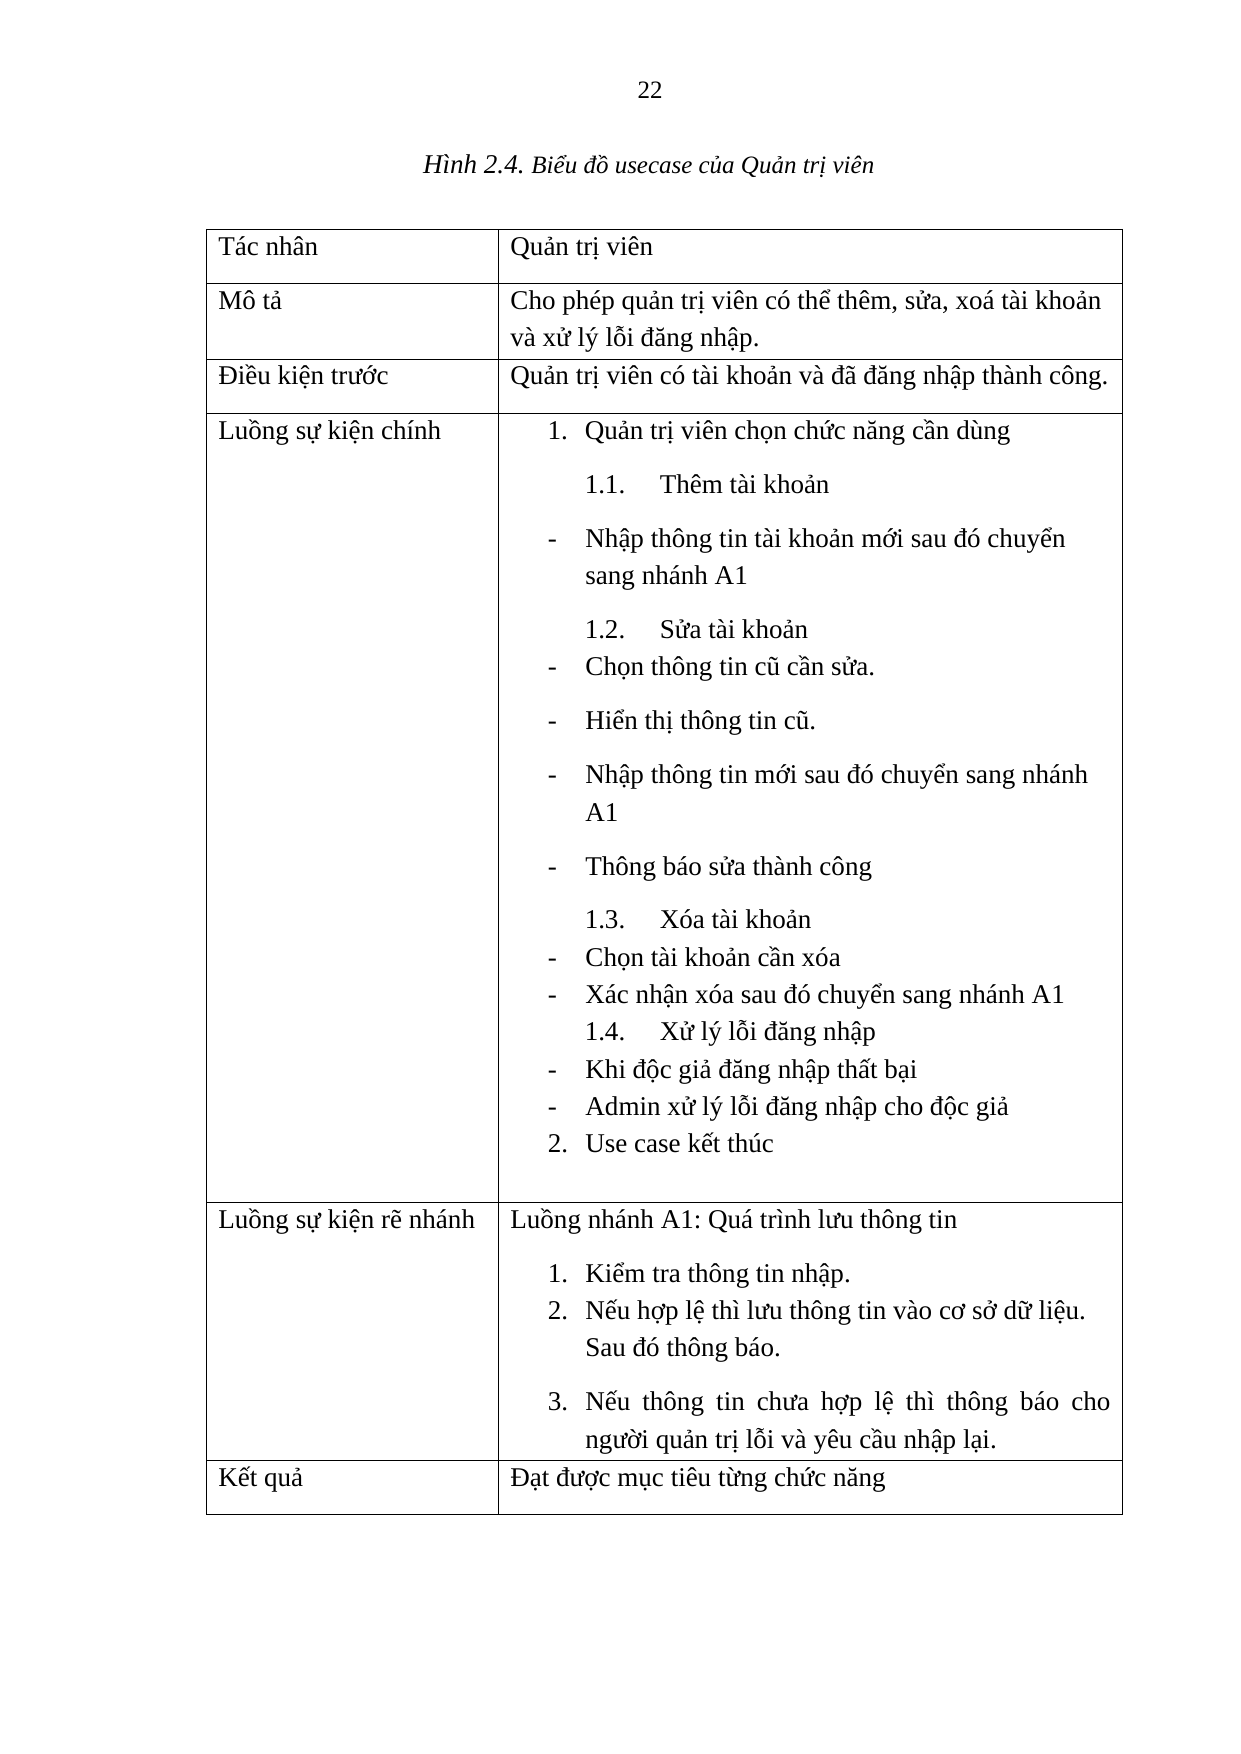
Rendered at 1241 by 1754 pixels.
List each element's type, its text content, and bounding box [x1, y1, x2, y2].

table_header Quản trị viên [499, 230, 1122, 283]
table_cell Kết quả [207, 1461, 498, 1514]
table_header Tác nhân [207, 230, 498, 283]
table_cell Quản trị viên có tài khoản và đã đăng nhập thành công. [499, 360, 1122, 413]
table_cell Mô tả [207, 284, 498, 358]
table_cell Luồng sự kiện chính [207, 414, 498, 1202]
table_cell Quản trị viên chọn chức năng cần dùng Thêm tài khoản Nhập thông tin tài khoản mới sau đó chuyển sang nhánh A1 Sửa tài khoản Chọn thông tin cũ cần sửa. Hiển thị thông tin cũ. Nhập thông tin mới sau đó chuyển sang nhánh A1 Thông báo sửa thành công Xóa tài khoản Chọn tài khoản cần xóa Xác nhận xóa sau đó chuyển sang nhánh A1 Xử lý lỗi đăng nhập Khi độc giả đăng nhập thất bại Admin xử lý lỗi đăng nhập cho độc giả Use case kết thúc [499, 414, 1122, 1202]
table_cell Luồng nhánh A1: Quá trình lưu thông tin Kiểm tra thông tin nhập. Nếu hợp lệ thì lưu thông tin vào cơ sở dữ liệu. Sau đó thông báo. Nếu thông tin chưa hợp lệ thì thông báo cho người quản trị lỗi và yêu cầu nhập lại. [499, 1203, 1122, 1460]
table_cell Cho phép quản trị viên có thể thêm, sửa, xoá tài khoản và xử lý lỗi đăng nhập. [499, 284, 1122, 358]
table_cell Điều kiện trước [207, 360, 498, 413]
subtitle Hình 2.4. Biểu đồ usecase của Quản trị viên [177, 148, 1122, 179]
table_cell Đạt được mục tiêu từng chức năng [499, 1461, 1122, 1514]
table_cell Luồng sự kiện rẽ nhánh [207, 1203, 498, 1460]
